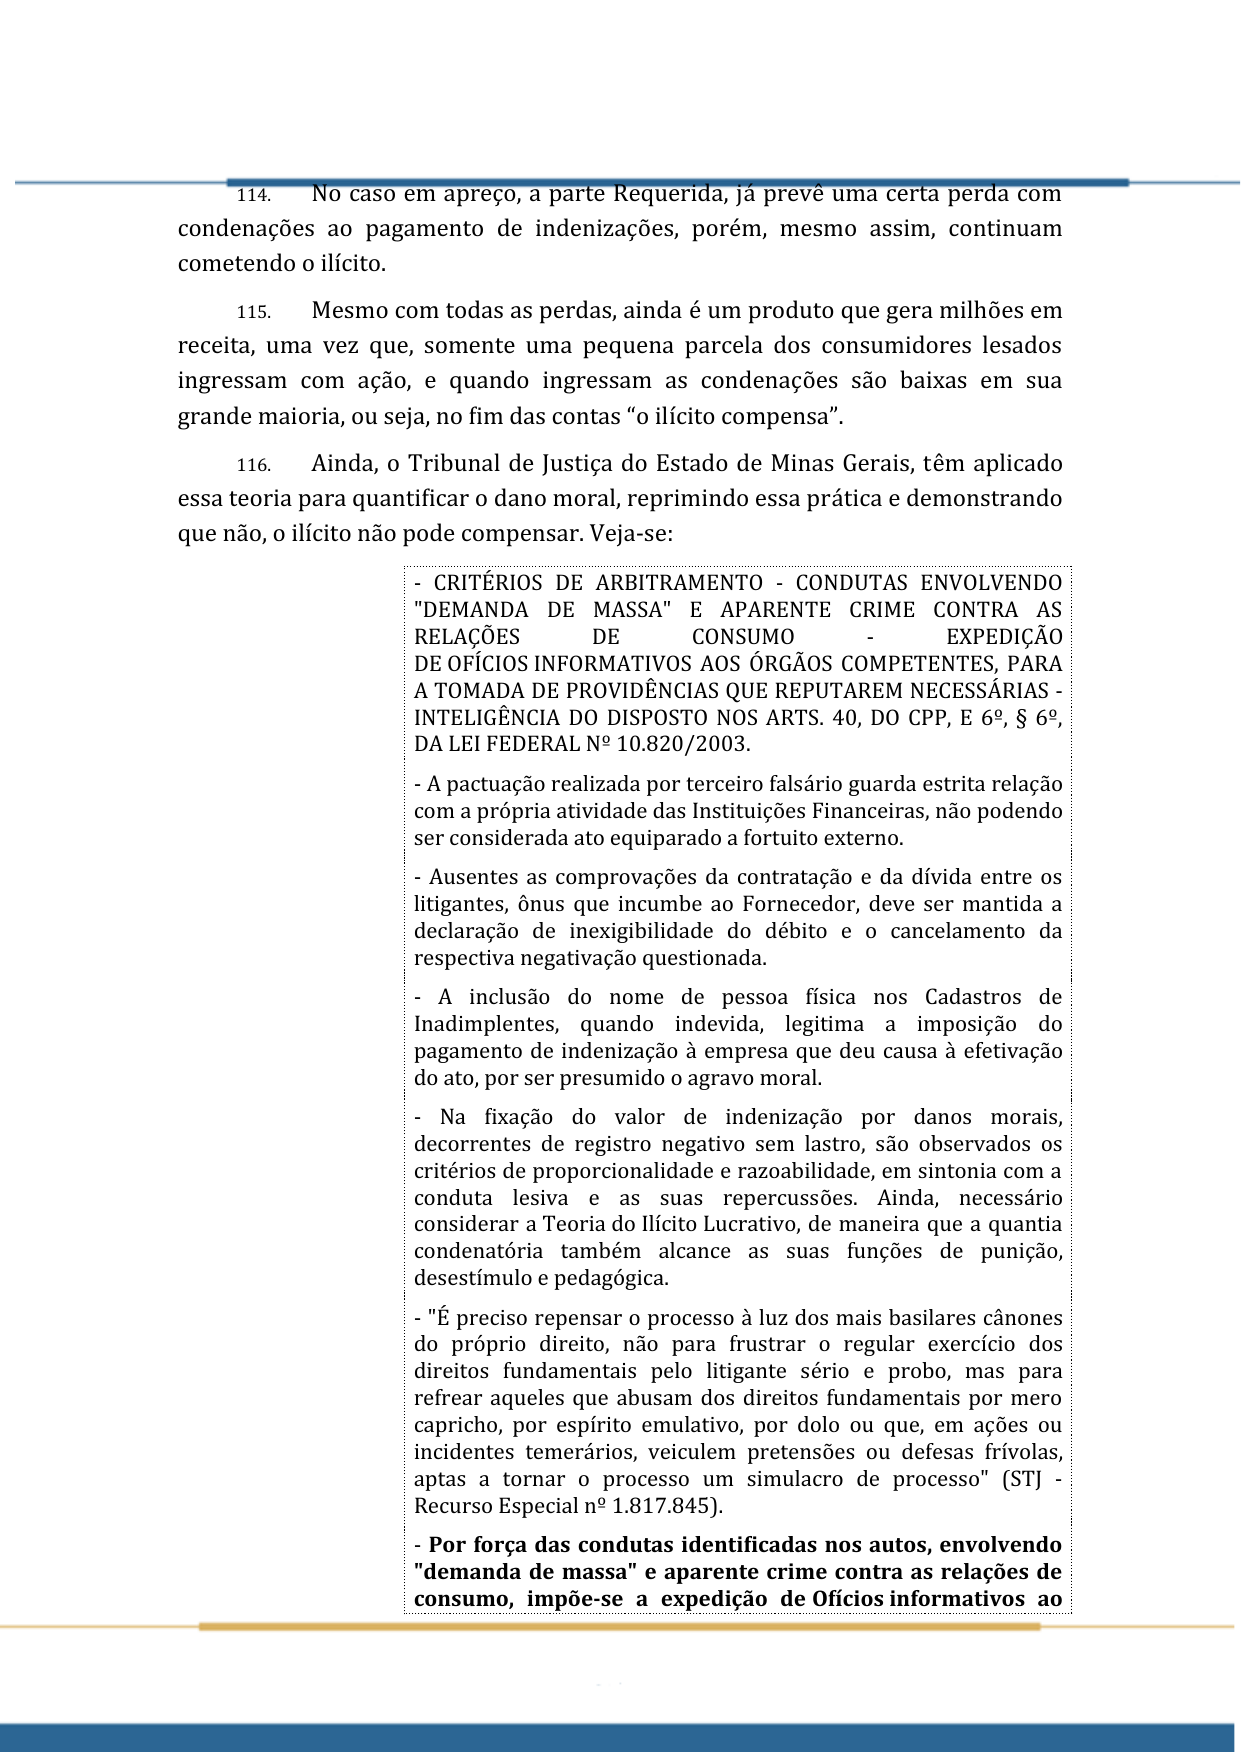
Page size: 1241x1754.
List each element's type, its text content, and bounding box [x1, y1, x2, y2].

text - Ausentes as comprovações da contratação e da dívida entre os litigantes, ônus que incumbe ao Fornecedor, deve ser mantida a declaração de inexigibilidade do débito e o cancelamento da respectiva negativação questionada. [404, 859, 1072, 970]
list Ainda, o Tribunal de Justiça do Estado de Minas Gerais, têm aplicado essa teoria para quantificar o dano moral, reprimindo essa prática e demonstrando que não, o ilícito não pode compensar. Veja-se: [177, 448, 1063, 547]
picture [15, 0, 1241, 212]
list Mesmo com todas as perdas, ainda é um produto que gera milhões em receita, uma vez que, somente uma pequena parcela dos consumidores lesados ingressam com ação, e quando ingressam as condenações são baixas em sua grande maioria, ou seja, no fim das contas “o ilícito compensa”. [177, 295, 1063, 429]
text - A pactuação realizada por terceiro falsário guarda estrita relação com a própria atividade das Instituições Financeiras, não podendo ser considerada ato equiparado a fortuito externo. [404, 766, 1072, 850]
picture [0, 1617, 1235, 1752]
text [404, 1528, 1072, 1614]
text - Na fixação do valor de indenização por danos morais, decorrentes de registro negativo sem lastro, são observados os critérios de proporcionalidade e razoabilidade, em sintonia com a conduta lesiva e as suas repercussões. Ainda, necessário considerar a Teoria do Ilícito Lucrativo, de maneira que a quantia condenatória também alcance as suas funções de punição, desestímulo e pedagógica. [404, 1099, 1072, 1291]
list No caso em apreço, a parte Requerida, já prevê uma certa perda com condenações ao pagamento de indenizações, porém, mesmo assim, continuam cometendo o ilícito. [177, 177, 1063, 277]
text - A inclusão do nome de pessoa física nos Cadastros de Inadimplentes, quando indevida, legitima a imposição do pagamento de indenização à empresa que deu causa à efetivação do ato, por ser presumido o agravo moral. [404, 979, 1072, 1090]
text - "É preciso repensar o processo à luz dos mais basilares cânones do próprio direito, não para frustrar o regular exercício dos direitos fundamentais pelo litigante sério e probo, mas para refrear aqueles que abusam dos direitos fundamentais por mero capricho, por espírito emulativo, por dolo ou que, em ações ou incidentes temerários, veiculem pretensões ou defesas frívolas, aptas a tornar o processo um simulacro de processo" (STJ - Recurso Especial nº 1.817.845). [404, 1300, 1072, 1518]
text - CRITÉRIOS DE ARBITRAMENTO - CONDUTAS ENVOLVENDO "DEMANDA DE MASSA" E APARENTE CRIME CONTRA AS RELAÇÕES DE CONSUMO - EXPEDIÇÃO DE OFÍCIOS INFORMATIVOS AOS ÓRGÃOS COMPETENTES, PARA A TOMADA DE PROVIDÊNCIAS QUE REPUTAREM NECESSÁRIAS - INTELIGÊNCIA DO DISPOSTO NOS ARTS. 40, DO CPP, E 6º, § 6º, DA LEI FEDERAL Nº 10.820/2003. [404, 566, 1072, 757]
